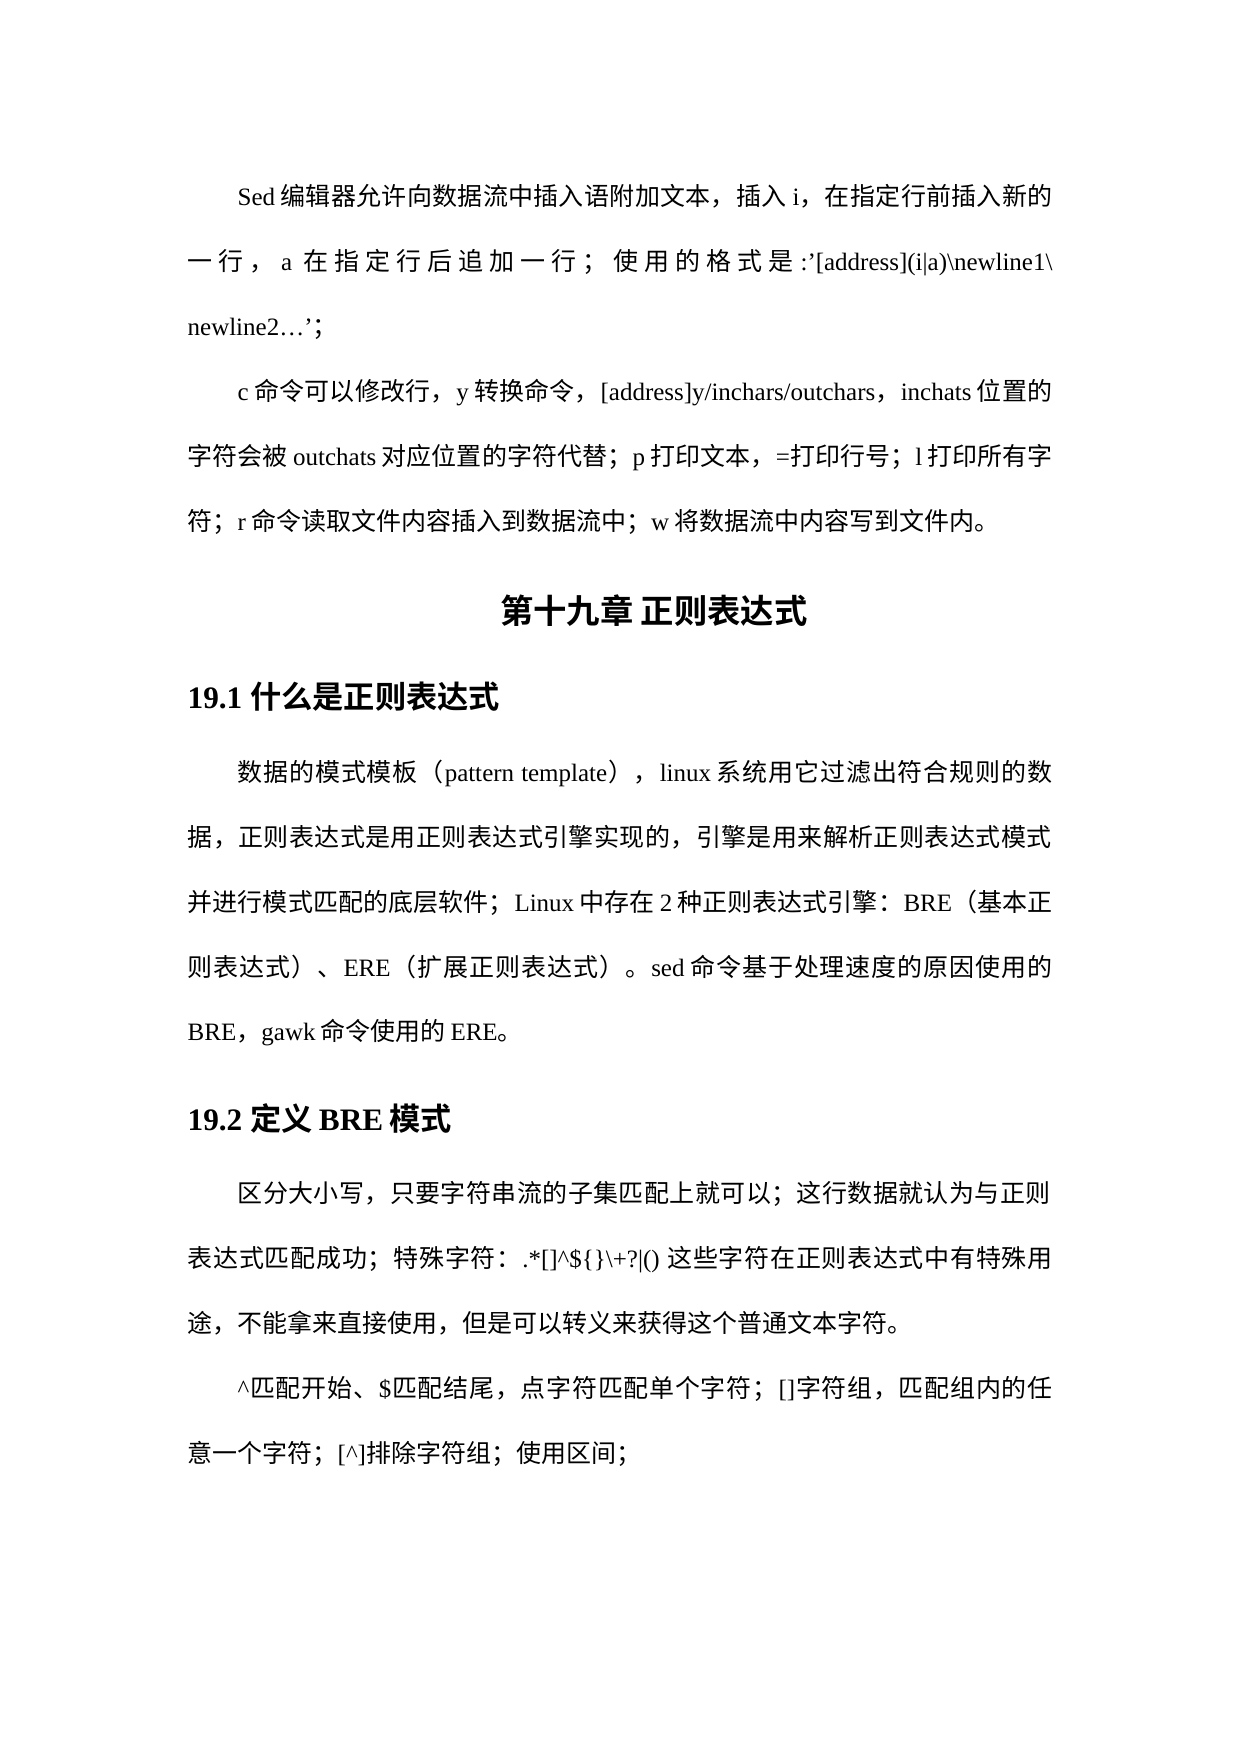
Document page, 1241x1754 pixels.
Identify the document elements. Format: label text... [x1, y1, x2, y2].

text ^匹配开始、$匹配结尾，点字符匹配单个字符；[]字符组，匹配组内的任意一个字符；[^]排除字符组；使用区间； [187, 1354, 1053, 1484]
text c命令可以修改行，y转换命令，[address]y/inchars/outchars，inchats位置的字符会被outchats对应位置的字符代替；p打印文本，=打印行号；l打印所有字符；r命令读取文件内容插入到数据流中；w将数据流中内容写到文件内。 [187, 357, 1053, 552]
subtitle 19.2 定义BRE模式 [187, 1084, 1053, 1149]
text 数据的模式模板（pattern template），linux系统用它过滤出符合规则的数据，正则表达式是用正则表达式引擎实现的，引擎是用来解析正则表达式模式并进行模式匹配的底层软件；Linux中存在2种正则表达式引擎：BRE（基本正则表达式）、ERE（扩展正则表达式）。sed命令基于处理速度的原因使用的BRE，gawk命令使用的ERE。 [187, 738, 1053, 1063]
subtitle 第十九章 正则表达式 [187, 577, 1053, 642]
text 区分大小写，只要字符串流的子集匹配上就可以；这行数据就认为与正则表达式匹配成功；特殊字符：.*[]^${}\+?|() 这些字符在正则表达式中有特殊用途，不能拿来直接使用，但是可以转义来获得这个普通文本字符。 [187, 1159, 1053, 1354]
subtitle 19.1 什么是正则表达式 [187, 663, 1053, 728]
text Sed编辑器允许向数据流中插入语附加文本，插入i，在指定行前插入新的一行，a在指定行后追加一行；使用的格式是:’[address](i|a)\newline1\newline2…’； [187, 162, 1053, 357]
